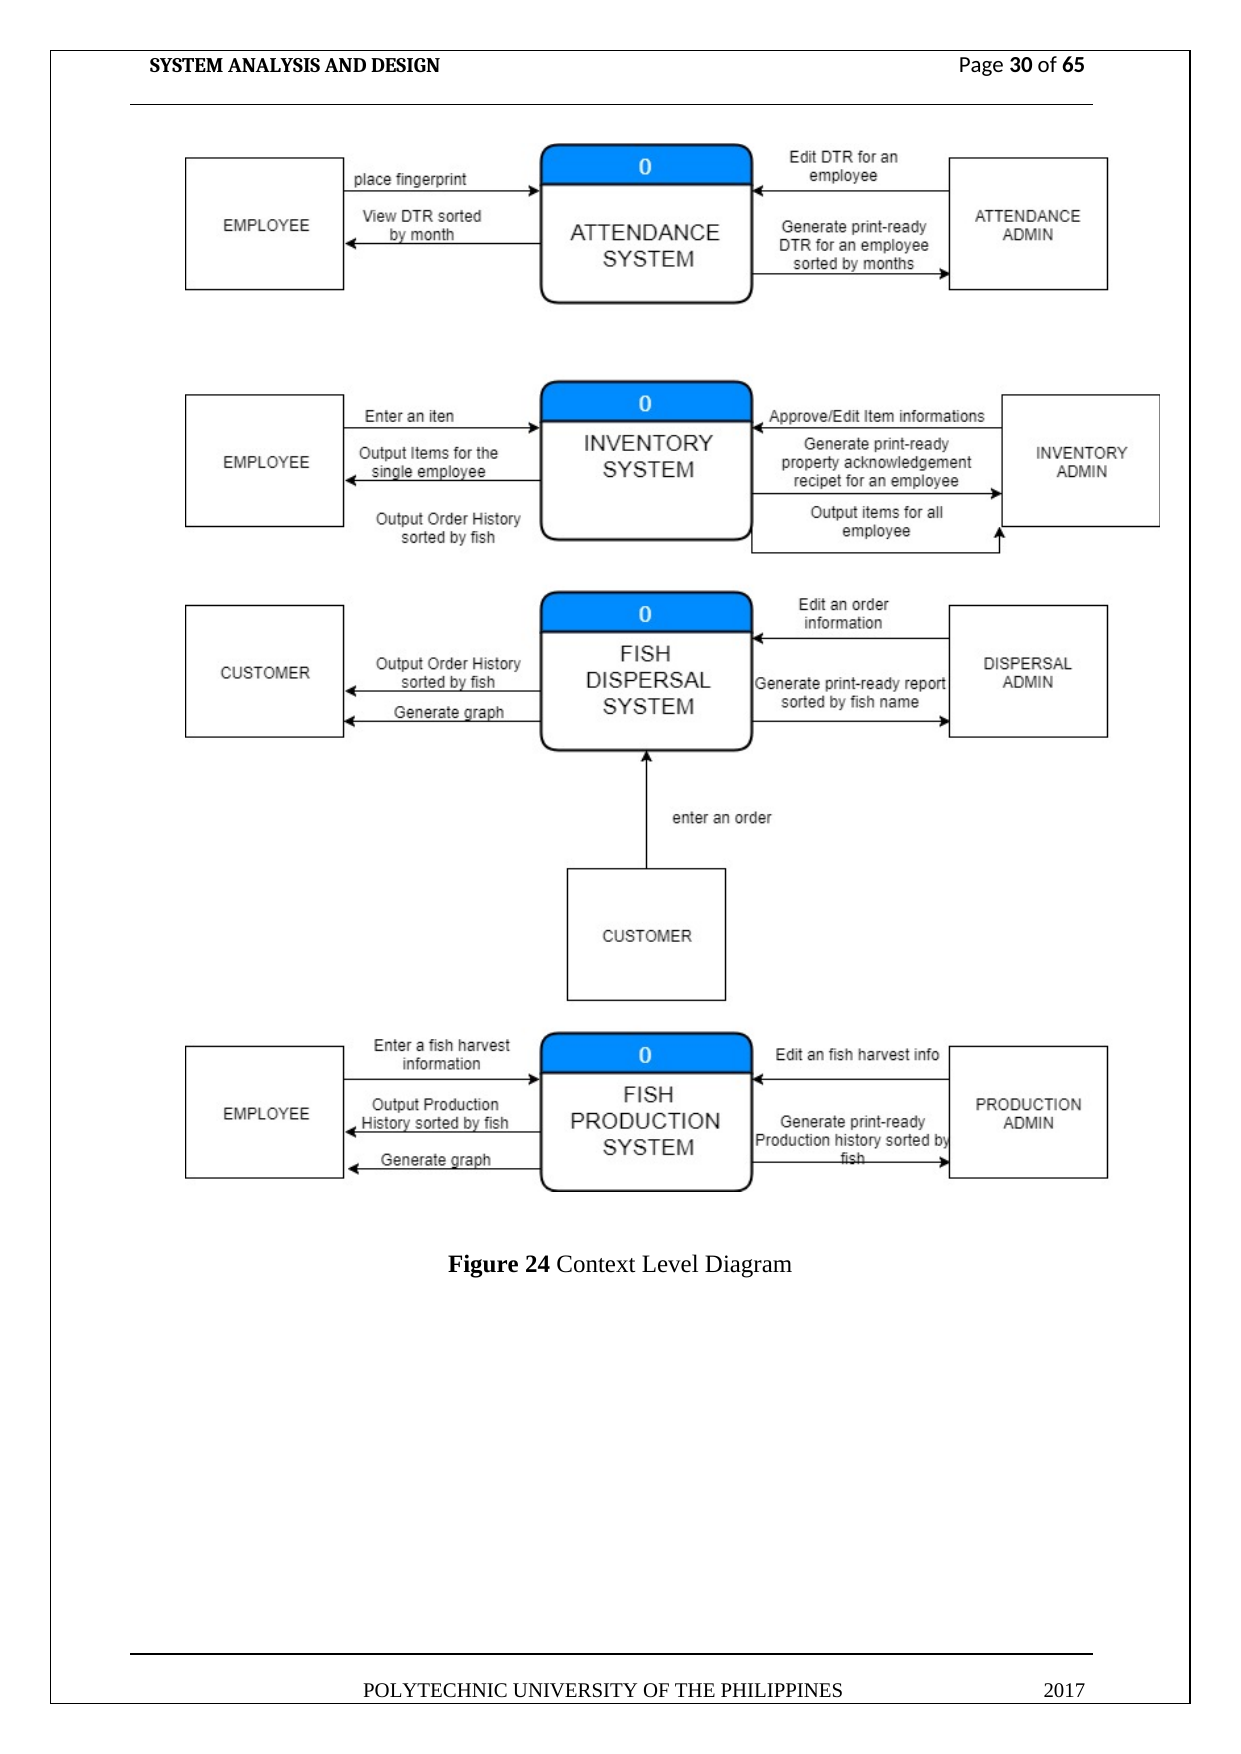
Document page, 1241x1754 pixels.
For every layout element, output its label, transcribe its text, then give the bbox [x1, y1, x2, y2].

picture [185, 143, 1160, 1192]
text Figure 24 Context Level Diagram [150, 1249, 1090, 1278]
